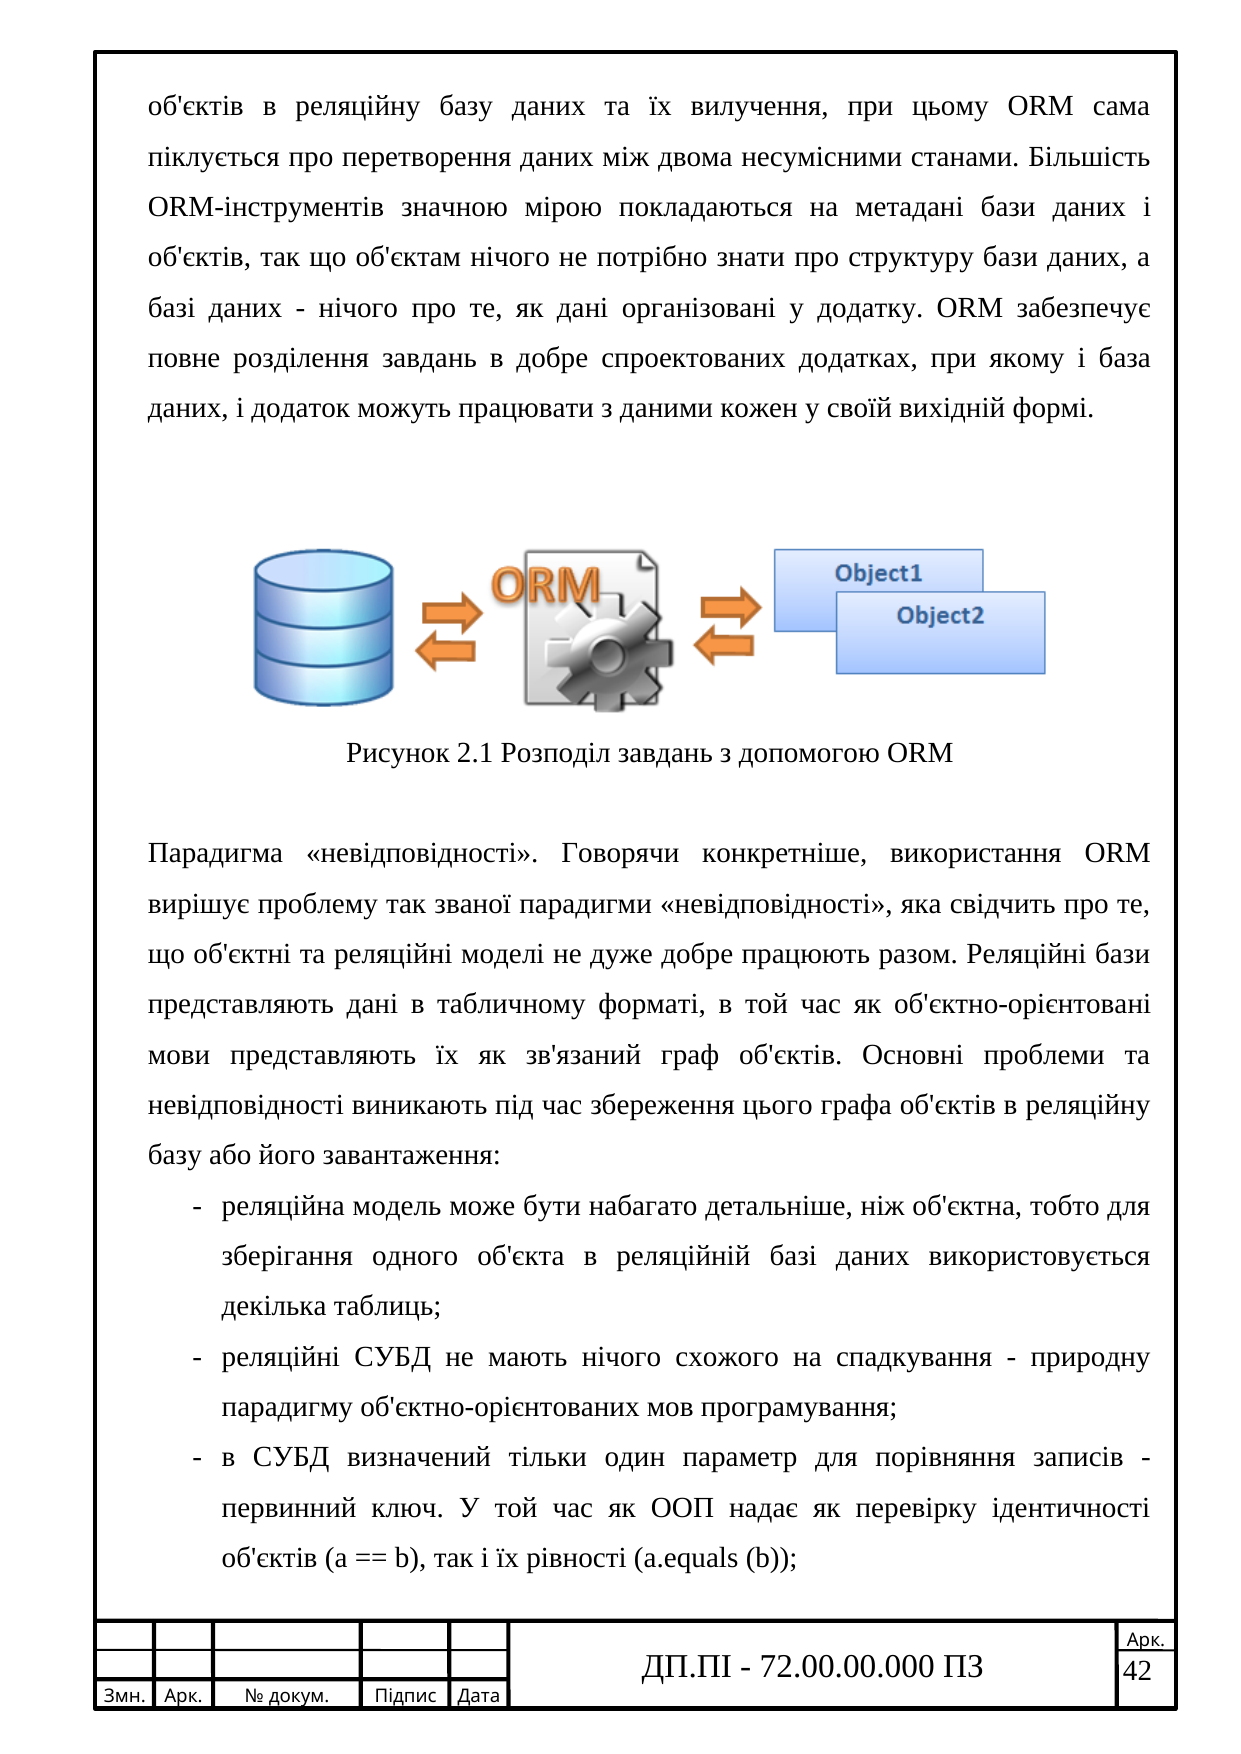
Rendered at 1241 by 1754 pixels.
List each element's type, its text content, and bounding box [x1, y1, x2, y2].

list в СУБД визначений тільки один параметр для порівняння записів - первинний ключ. У той час як ООП надає як перевірку ідентичності об'єктів (a == b), так і їх рівності (a.equals (b)); [192, 1439, 1152, 1573]
list реляційні СУБД не мають нічого схожого на спадкування - природну парадигму об'єктно-орієнтованих мов програмування; [192, 1339, 1152, 1423]
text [148, 88, 1152, 424]
text Парадигма «невідповідності». Говорячи конкретніше, використання ORM вирішує проблему так званої парадигми «невідповідності», яка свідчить про те, що об'єктні та реляційні моделі не дуже добре працюють разом. Реляційні бази представляють дані в табличному форматі, в той час як об'єктно-орієнтовані мови представляють їх як зв'язаний граф об'єктів. Основні проблеми та невідповідності виникають під час збереження цього графа об'єктів в реляційну базу або його завантаження: [148, 836, 1152, 1171]
text Рисунок 2.1 Розподіл завдань з допомогою ORM [148, 735, 1152, 768]
list реляційна модель може бути набагато детальніше, ніж об'єктна, тобто для зберігання одного об'єкта в реляційній базі даних використовується декілька таблиць; [192, 1188, 1152, 1322]
picture [248, 541, 1051, 719]
